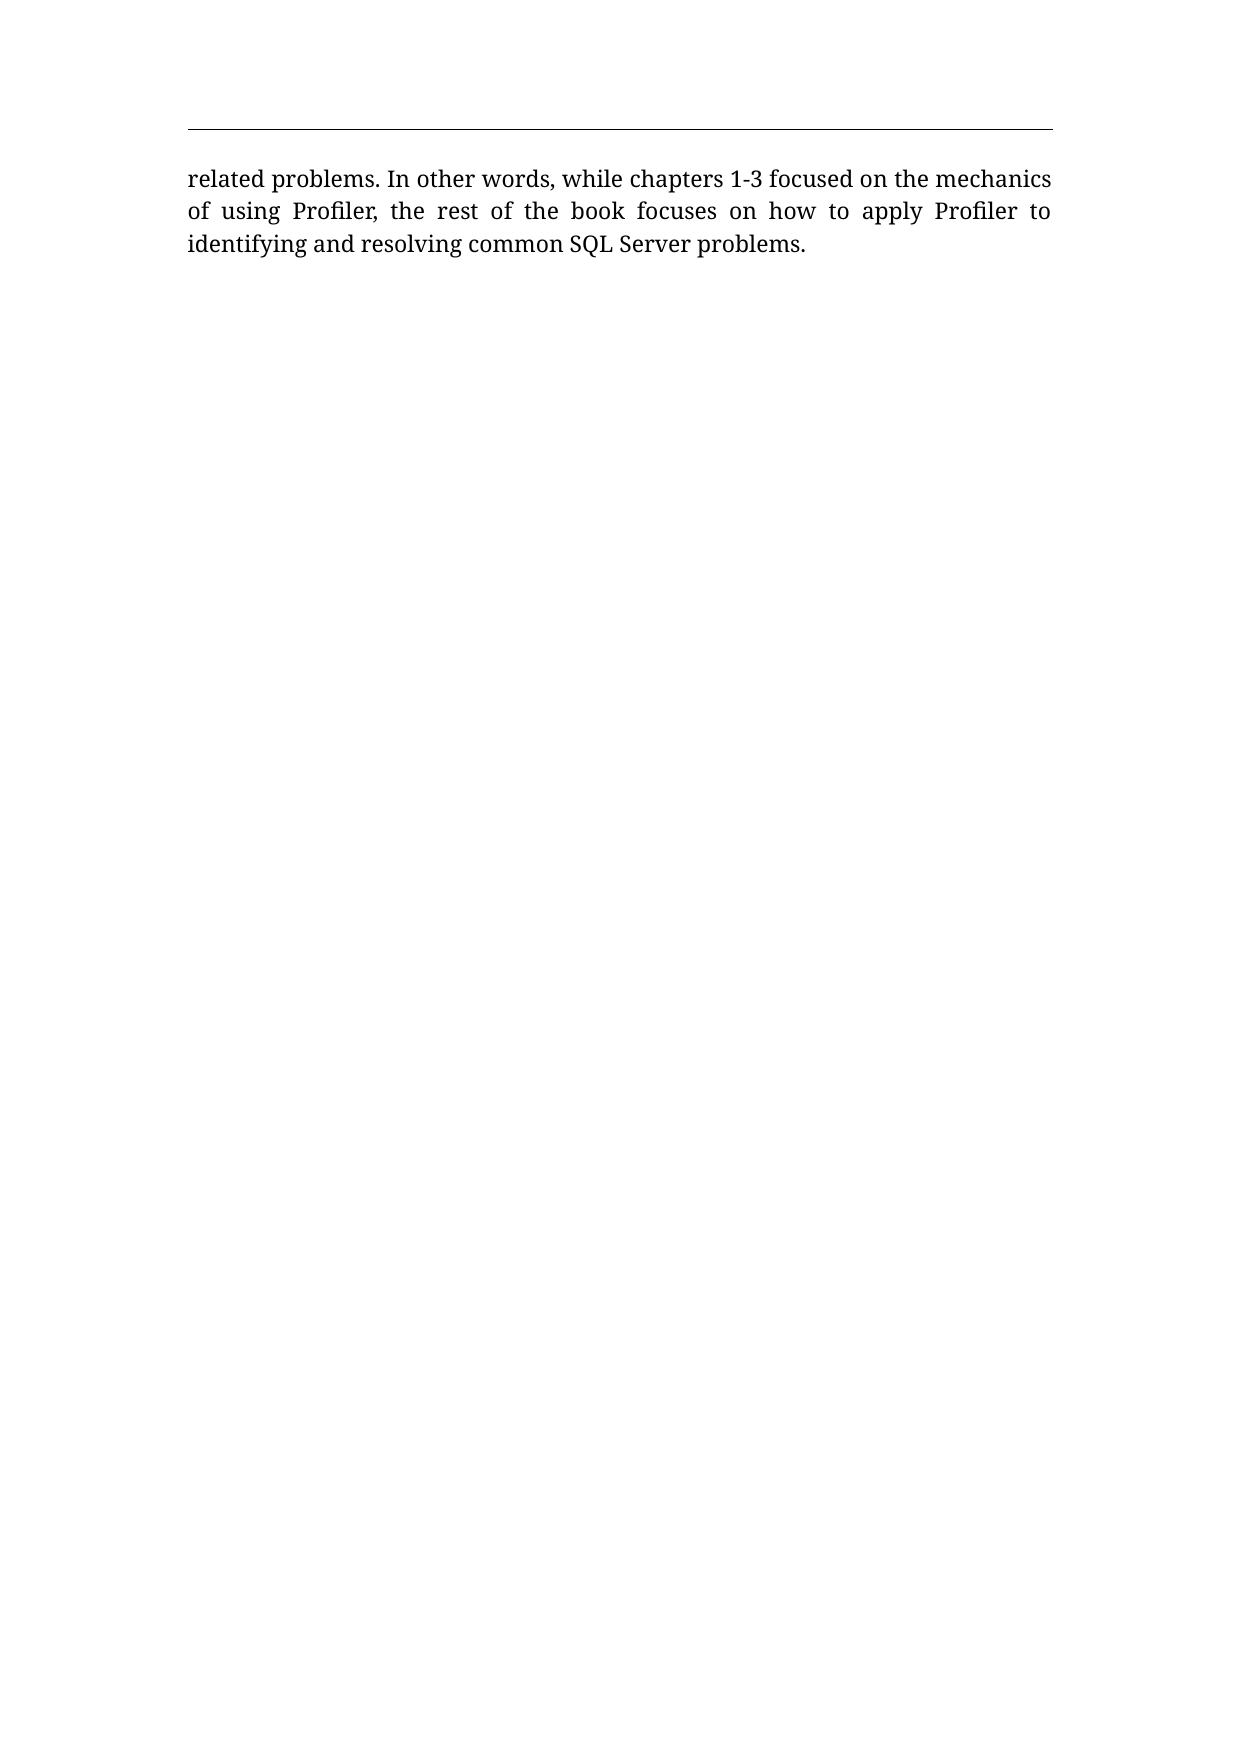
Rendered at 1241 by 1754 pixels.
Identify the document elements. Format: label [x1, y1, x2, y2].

text [187, 162, 1053, 259]
